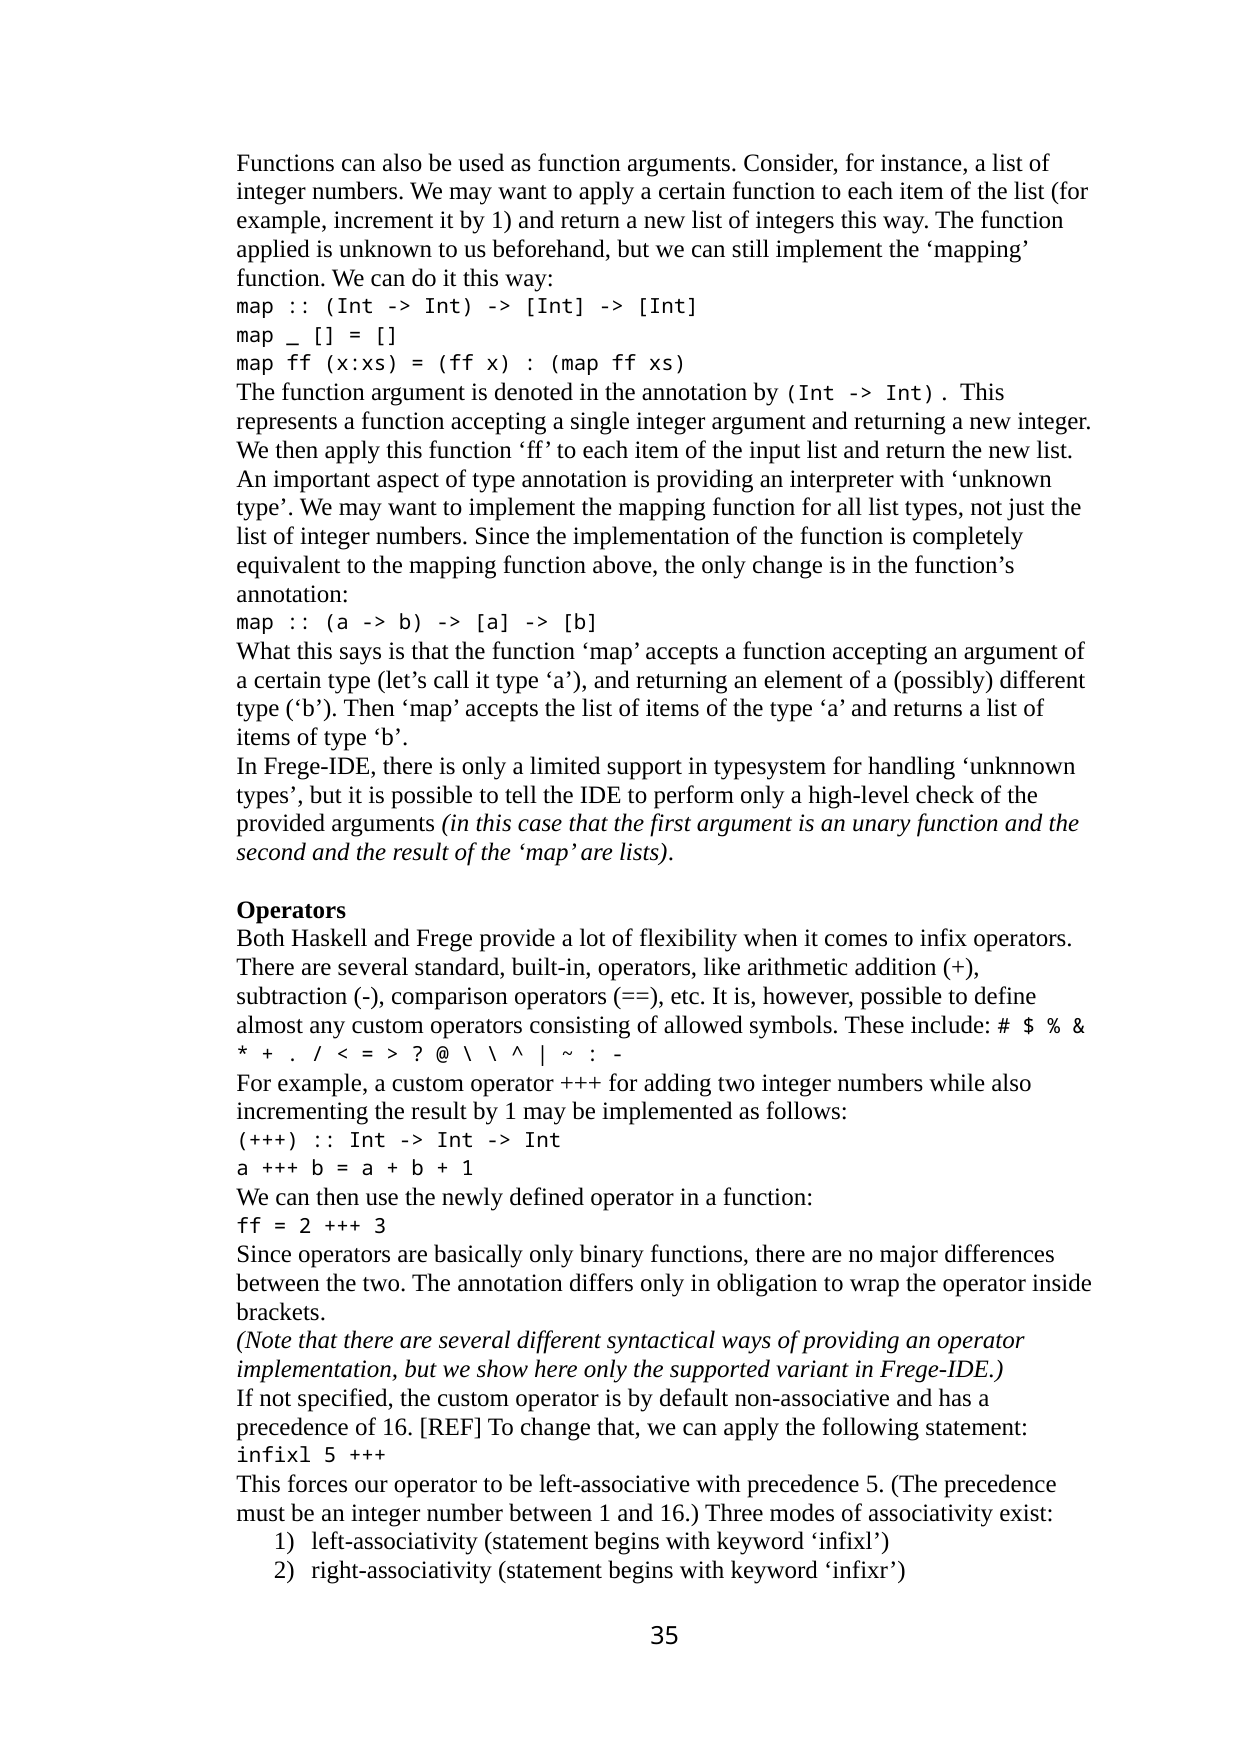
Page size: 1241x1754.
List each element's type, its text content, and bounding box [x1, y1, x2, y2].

text For example, a custom operator +++ for adding two integer numbers while also incrementing the result by 1 may be implemented as follows: [236, 1068, 1092, 1125]
text (+++) :: Int -> Int -> Int [236, 1125, 1092, 1153]
text infixl 5 +++ [236, 1440, 1092, 1469]
text If not specified, the custom operator is by default non-associative and has a precedence of 16. [REF] To change that, we can apply the following statement: [236, 1383, 1092, 1440]
text map :: (a -> b) -> [a] -> [b] [236, 607, 1092, 636]
text In Frege-IDE, there is only a limited support in typesystem for handling ‘unknnown types’, but it is possible to tell the IDE to perform only a high-level check of the provided arguments (in this case that the first argument is an unary function and the second and the result of the ‘map’ are lists). [236, 751, 1092, 866]
text An important aspect of type annotation is providing an interpreter with ‘unknown type’. We may want to implement the mapping function for all list types, not just the list of integer numbers. Since the implementation of the function is completely equivalent to the mapping function above, the only change is in the function’s annotation: [236, 464, 1092, 607]
text Functions can also be used as function arguments. Consider, for instance, a list of integer numbers. We may want to apply a certain function to each item of the list (for example, increment it by 1) and return a new list of integers this way. The function applied is unknown to us beforehand, but we can still implement the ‘mapping’ function. We can do it this way: [236, 148, 1092, 291]
text Since operators are basically only binary functions, there are no major differences between the two. The annotation differs only in obligation to wrap the operator inside brackets. [236, 1239, 1092, 1325]
text The function argument is denoted in the annotation by (Int -> Int) . This represents a function accepting a single integer argument and returning a new integer. We then apply this function ‘ff’ to each item of the input list and return the new list. [236, 377, 1092, 464]
list left-associativity (statement begins with keyword ‘infixl’) [274, 1526, 1092, 1555]
text This forces our operator to be left-associative with precedence 5. (The precedence must be an integer number between 1 and 16.) Three modes of associativity exist: [236, 1469, 1092, 1526]
text ff = 2 +++ 3 [236, 1211, 1092, 1239]
text What this says is that the function ‘map’ accepts a function accepting an argument of a certain type (let’s call it type ‘a’), and returning an element of a (possibly) different type (‘b’). Then ‘map’ accepts the list of items of the type ‘a’ and returns a list of items of type ‘b’. [236, 636, 1092, 751]
text Operators [236, 895, 1092, 923]
text map :: (Int -> Int) -> [Int] -> [Int] [236, 291, 1092, 320]
text map _ [] = [] [236, 320, 1092, 348]
list right-associativity (statement begins with keyword ‘infixr’) [274, 1555, 1092, 1584]
text map ff (x:xs) = (ff x) : (map ff xs) [236, 348, 1092, 377]
text We can then use the newly defined operator in a function: [236, 1182, 1092, 1211]
text Both Haskell and Frege provide a lot of flexibility when it comes to infix operators. There are several standard, built-in, operators, like arithmetic addition (+), subtraction (-), comparison operators (==), etc. It is, however, possible to define almost any custom operators consisting of allowed symbols. These include: # $ % & * + . / < = > ? @ \ \ ^ | ~ : - [236, 923, 1092, 1068]
text a +++ b = a + b + 1 [236, 1153, 1092, 1182]
text (Note that there are several different syntactical ways of providing an operator implementation, but we show here only the supported variant in Frege-IDE.) [236, 1325, 1092, 1383]
